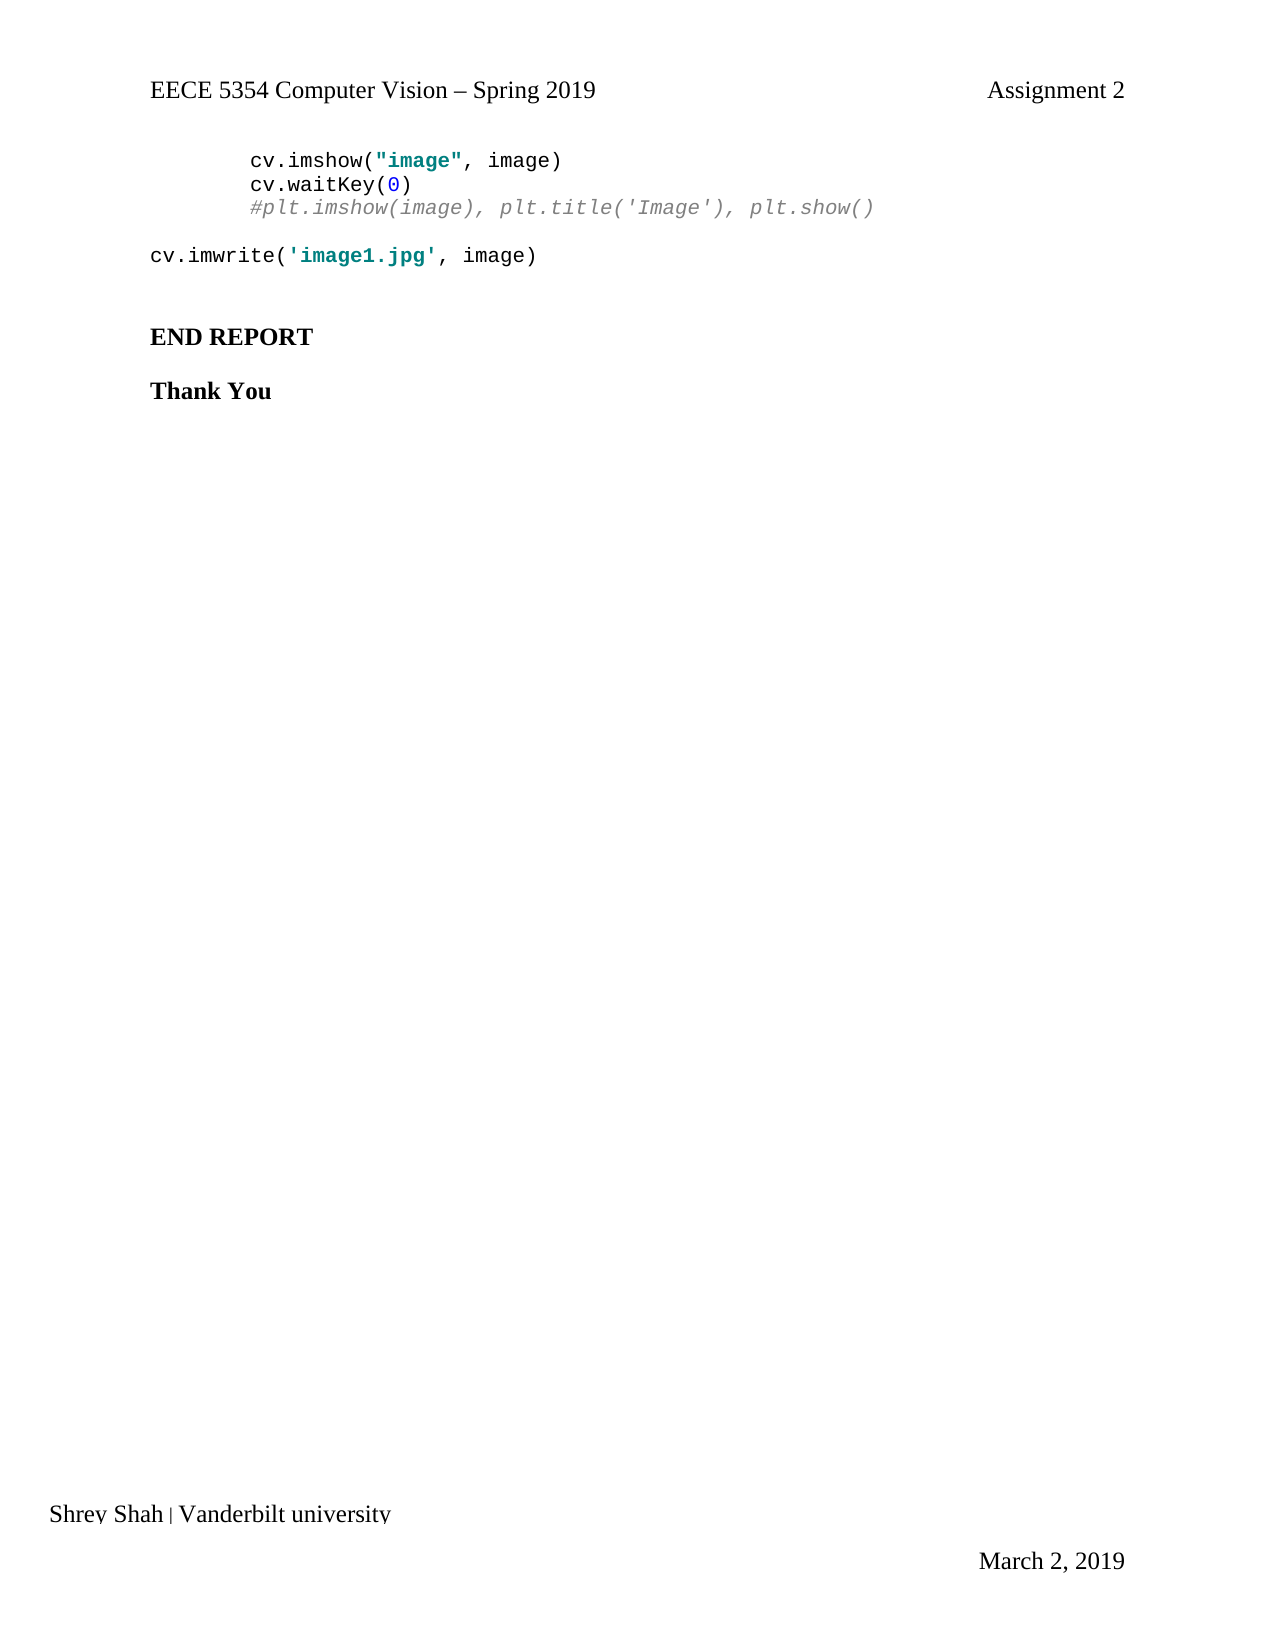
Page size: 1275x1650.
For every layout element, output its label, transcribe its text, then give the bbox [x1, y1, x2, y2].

text END REPORT [150, 322, 1125, 351]
text Thank You [150, 376, 1125, 404]
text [150, 150, 1125, 268]
